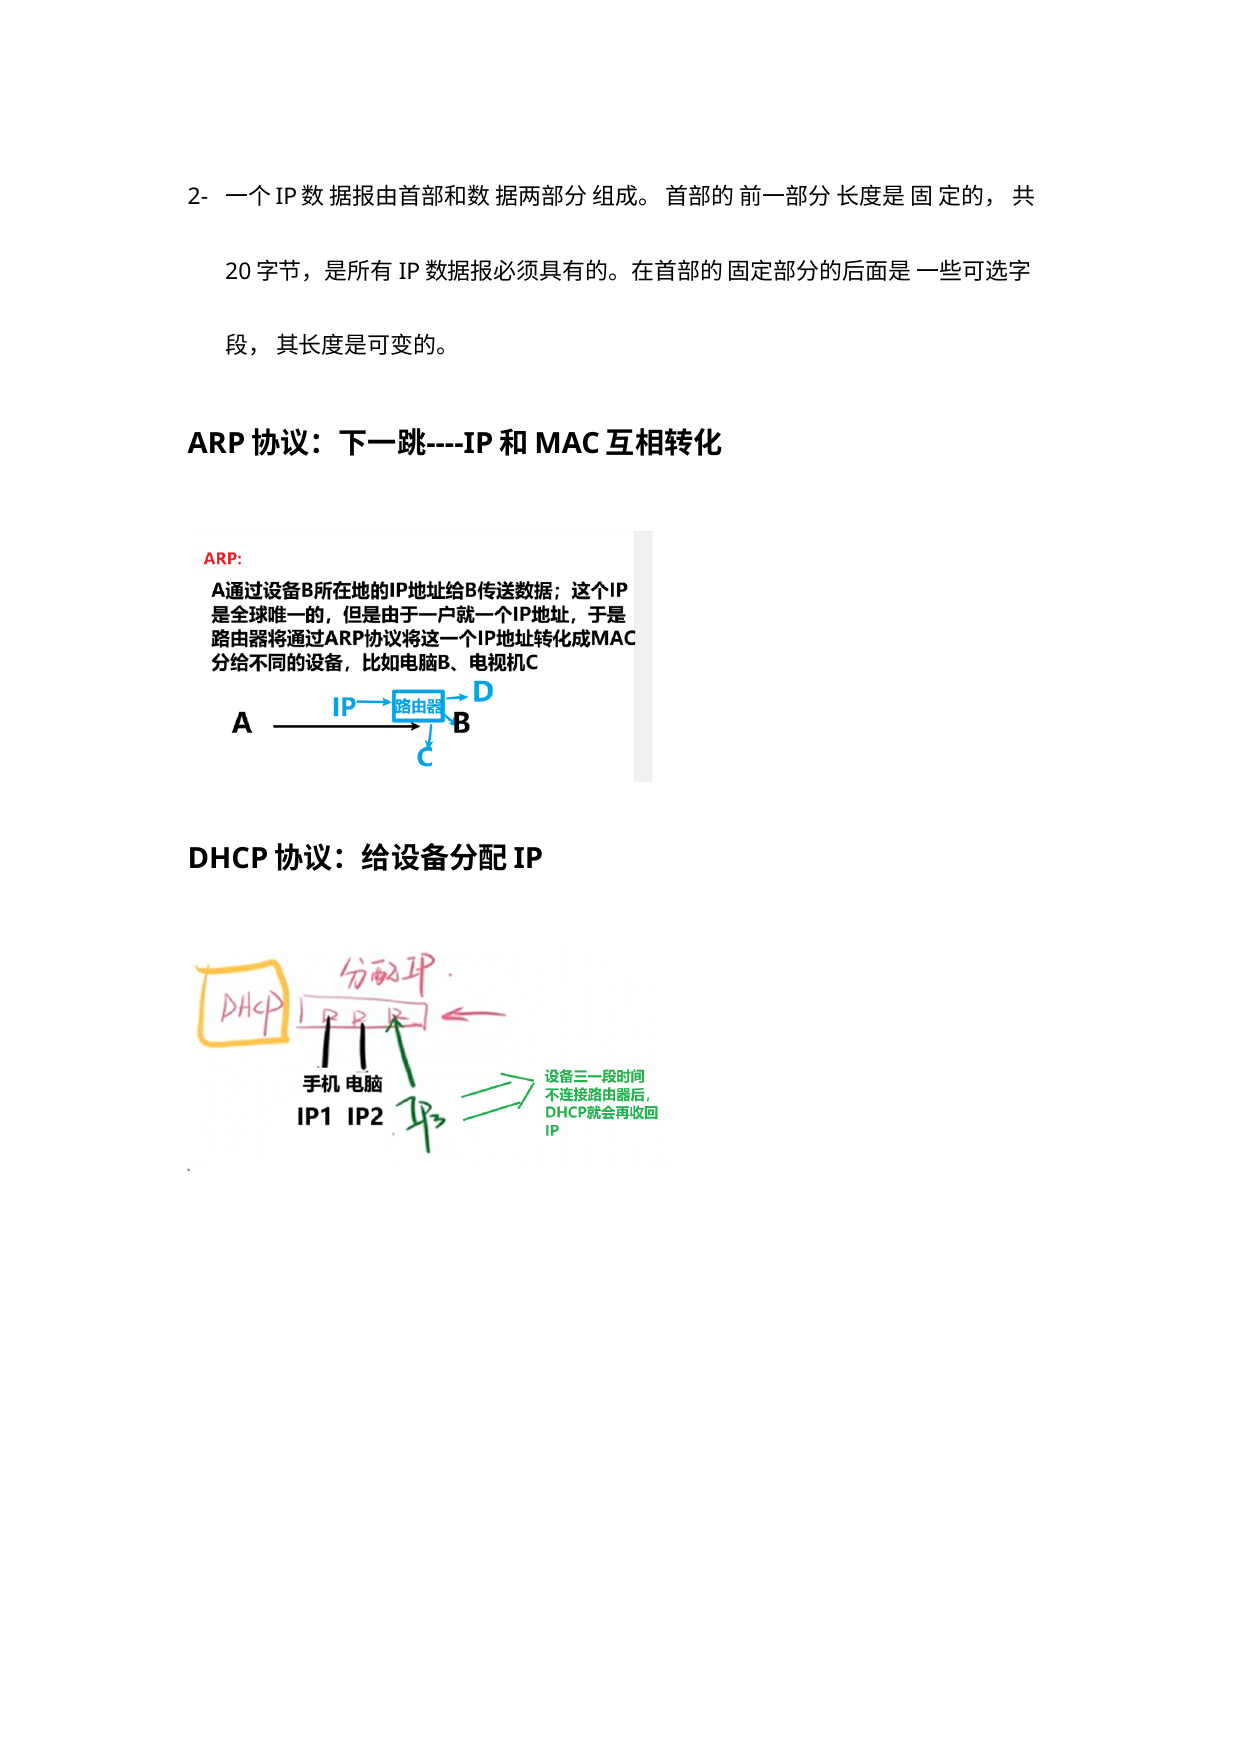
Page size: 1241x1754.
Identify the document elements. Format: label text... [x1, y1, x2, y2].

subtitle ARP协议：下一跳----IP和MAC互相转化 [187, 408, 1053, 473]
list 一个IP数 据报由首部和数 据两部分 组成。 首部的 前一部分 长度是 固 定的， 共20字节，是所有 IP数据报必须具有的。在首部的 固定部分的后面是 一些可选字 段， 其长度是可变的。 [187, 162, 1053, 376]
subtitle DHCP协议：给设备分配IP [187, 823, 1053, 888]
picture [187, 946, 670, 1171]
picture [187, 531, 653, 782]
